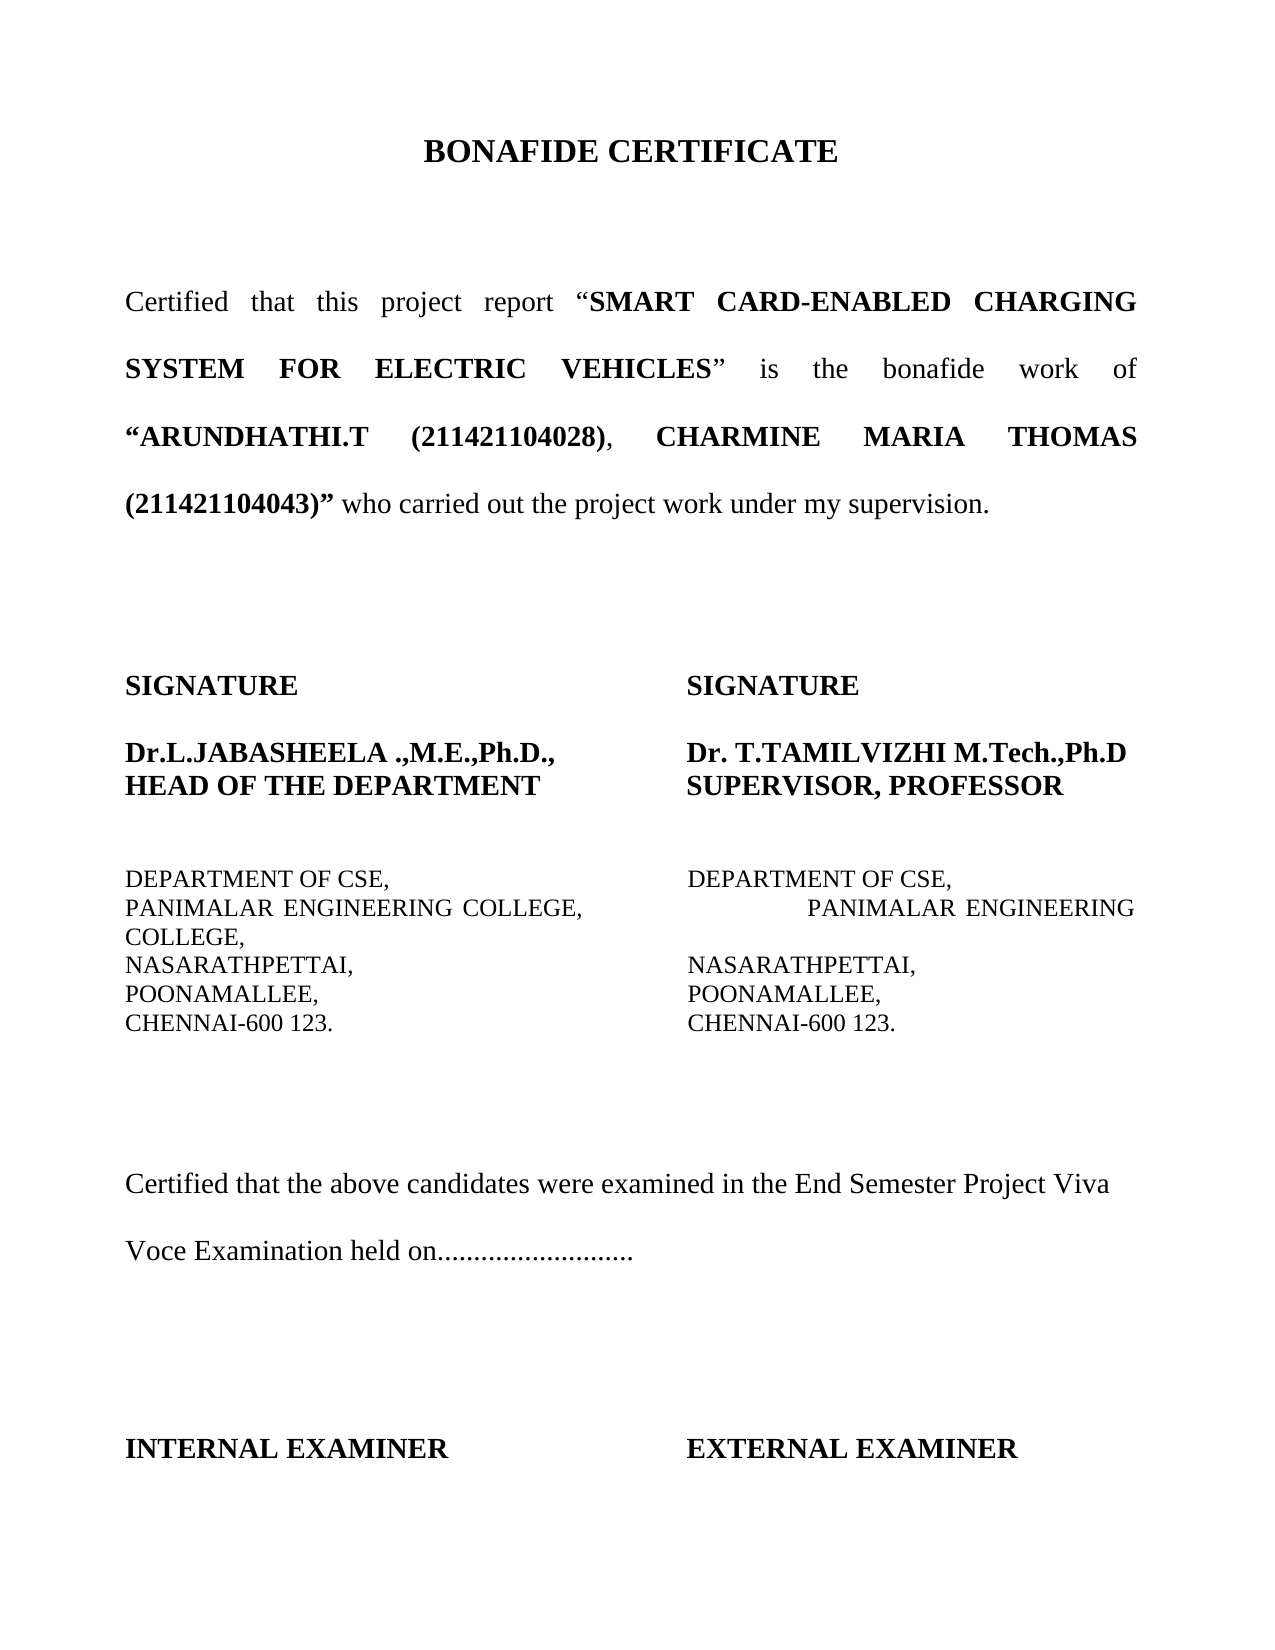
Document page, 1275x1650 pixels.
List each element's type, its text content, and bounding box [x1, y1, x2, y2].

text BONAFIDE CERTIFICATE [125, 131, 1137, 169]
text Voce Examination held on........................... [125, 1233, 1137, 1267]
text Dr.L.JABASHEELA .,M.E.,Ph.D., Dr. T.TAMILVIZHI M.Tech.,Ph.D [125, 735, 1137, 768]
text CHENNAI-600 123. CHENNAI-600 123. [125, 1008, 1137, 1037]
text SIGNATURE SIGNATURE [125, 668, 1137, 701]
text HEAD OF THE DEPARTMENT SUPERVISOR, PROFESSOR [125, 768, 1137, 802]
text Certified that the above candidates were examined in the End Semester Project Viva [125, 1166, 1137, 1200]
text POONAMALLEE, POONAMALLEE, [125, 979, 1137, 1008]
text INTERNAL EXAMINER EXTERNAL EXAMINER [125, 1438, 1137, 1464]
text PANIMALAR ENGINEERING COLLEGE, PANIMALAR ENGINEERING COLLEGE, [125, 893, 1137, 951]
text Certified that this project report “SMART CARD-ENABLED CHARGING SYSTEM FOR ELECTRIC VEHICLES” is the bonafide work of “ARUNDHATHI.T (211421104028), CHARMINE MARIA THOMAS (211421104043)” who carried out the project work under my supervision. [125, 284, 1137, 519]
text NASARATHPETTAI, NASARATHPETTAI, [125, 951, 1137, 979]
text DEPARTMENT OF CSE, DEPARTMENT OF CSE, [125, 864, 1137, 893]
